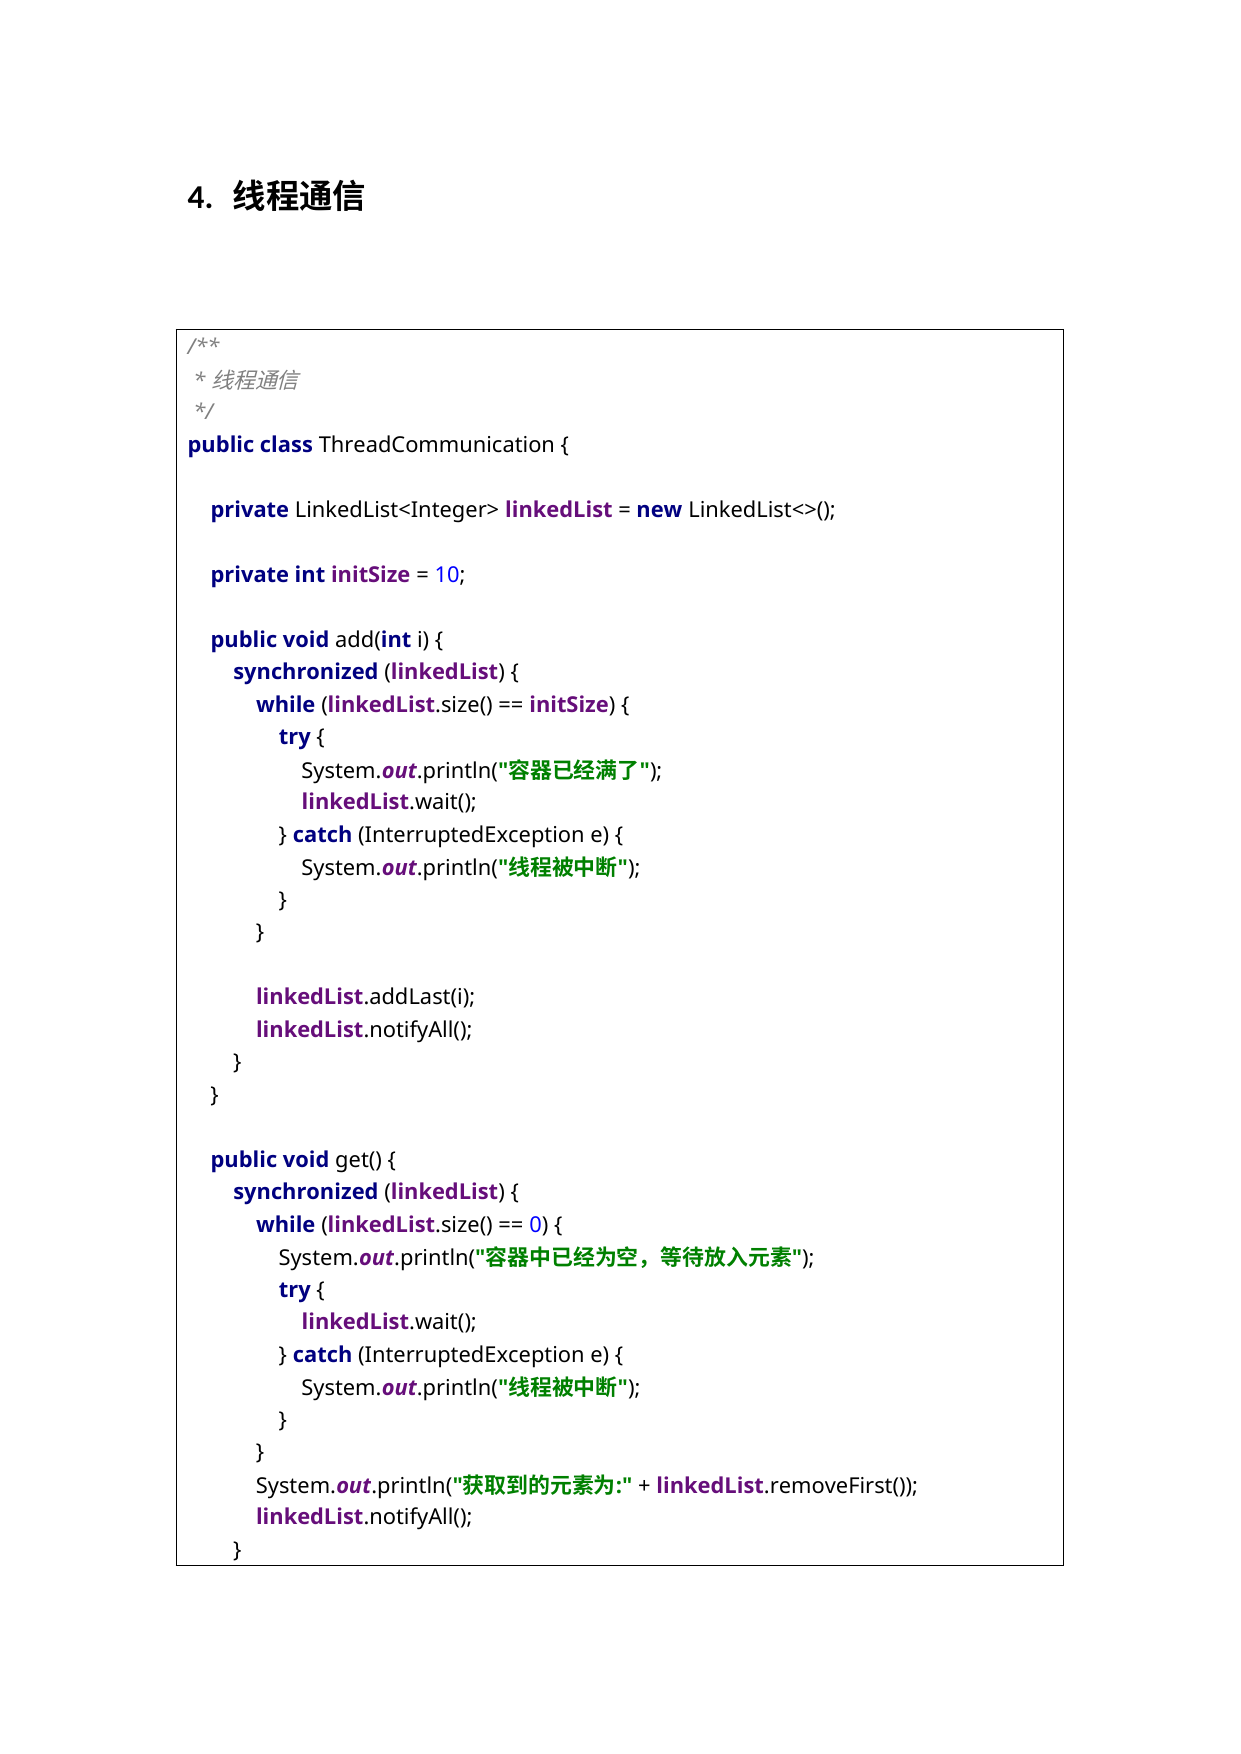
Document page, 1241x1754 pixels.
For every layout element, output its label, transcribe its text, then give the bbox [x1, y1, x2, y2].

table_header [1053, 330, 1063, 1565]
subtitle 线程通信 [187, 162, 1053, 227]
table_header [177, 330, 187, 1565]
